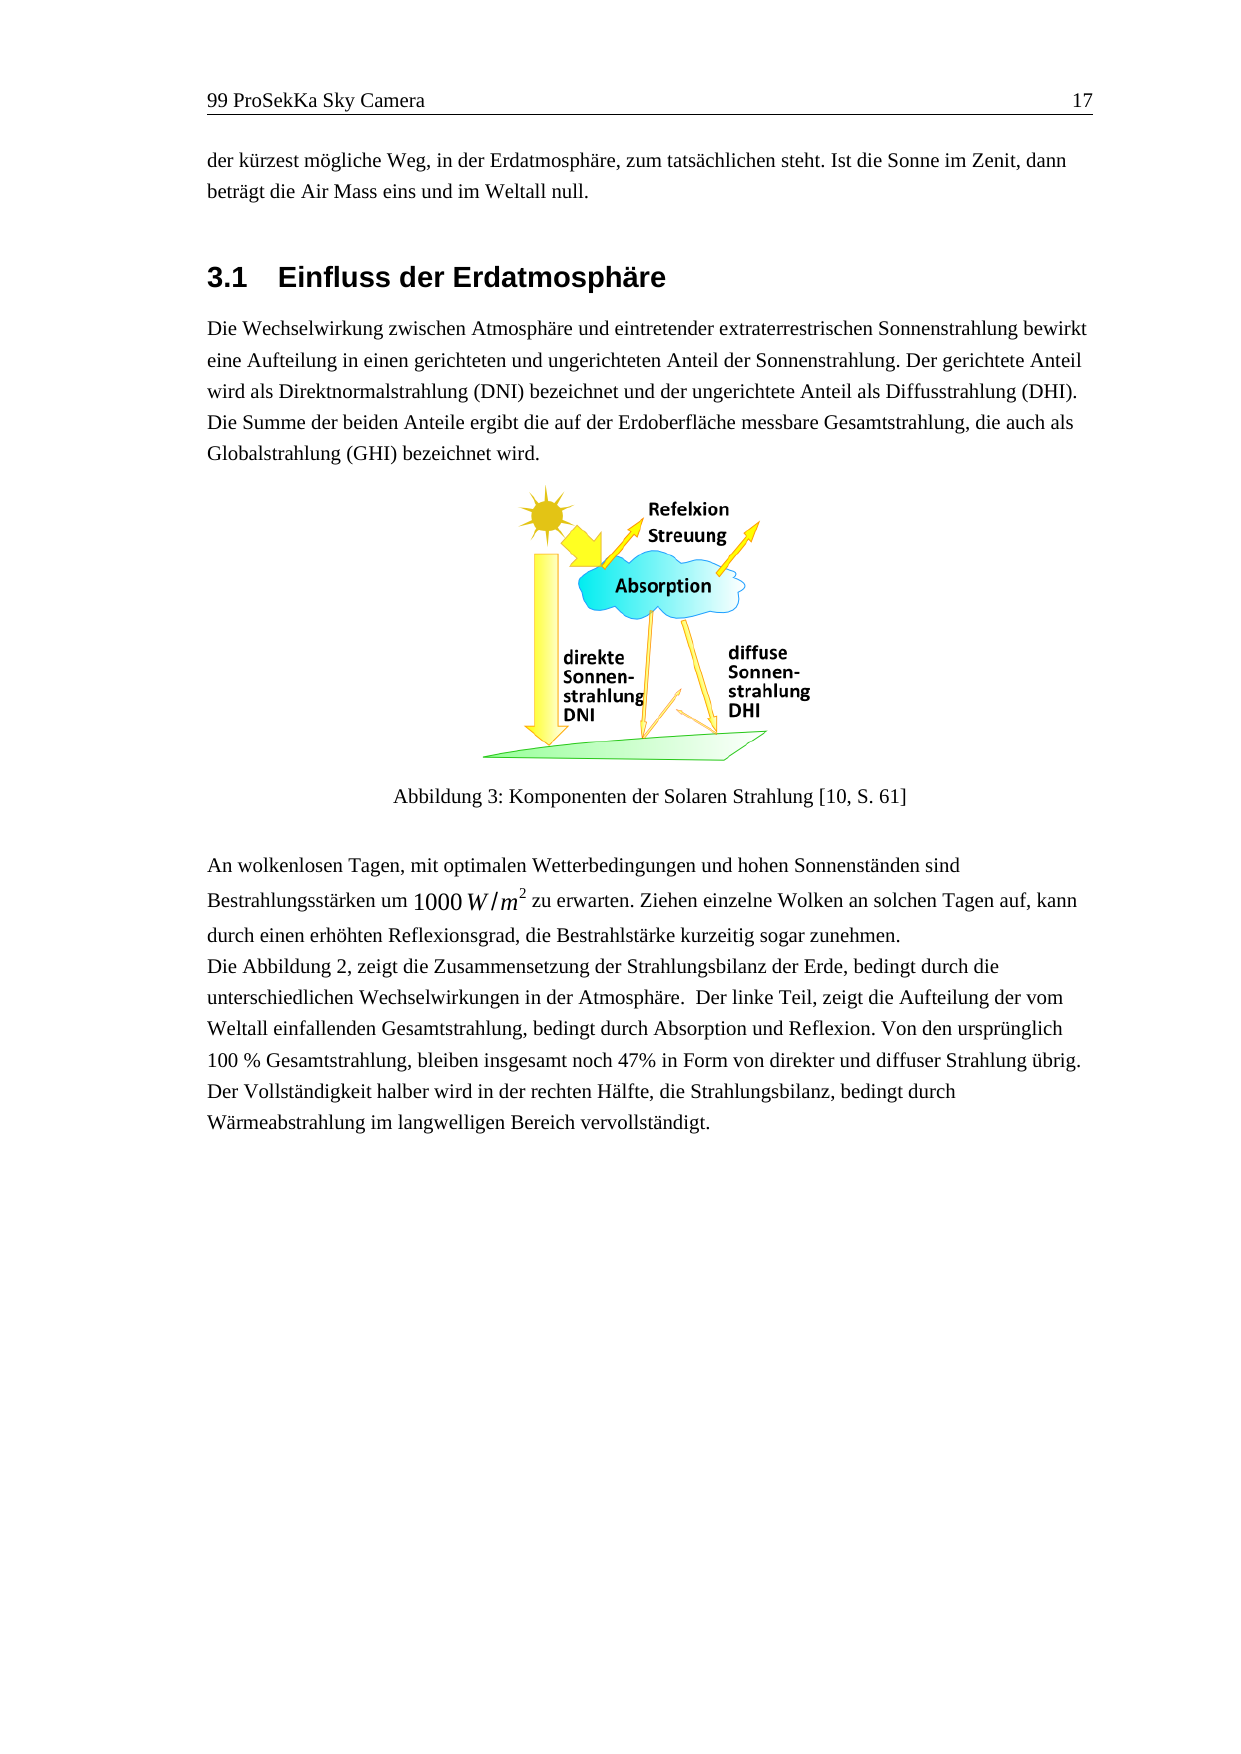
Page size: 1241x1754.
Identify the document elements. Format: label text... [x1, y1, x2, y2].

subtitle Einfluss der Erdatmosphäre [207, 260, 1093, 294]
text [207, 148, 1093, 203]
picture [482, 485, 817, 765]
text Abbildung 3: Komponenten der Solaren Strahlung [10, S. 61] [207, 784, 1093, 808]
text An wolkenlosen Tagen, mit optimalen Wetterbedingungen und hohen Sonnenständen sind Bestrahlungsstärken um zu erwarten. Ziehen einzelne Wolken an solchen Tagen auf, kann durch einen erhöhten Reflexionsgrad, die Bestrahlstärke kurzeitig sogar zunehmen. Die Abbildung 2, zeigt die Zusammensetzung der Strahlungsbilanz der Erde, bedingt durch die unterschiedlichen Wechselwirkungen in der Atmosphäre. Der linke Teil, zeigt die Aufteilung der vom Weltall einfallenden Gesamtstrahlung, bedingt durch Absorption und Reflexion. Von den ursprünglich 100 % Gesamtstrahlung, bleiben insgesamt noch 47% in Form von direkter und diffuser Strahlung übrig. Der Vollständigkeit halber wird in der rechten Hälfte, die Strahlungsbilanz, bedingt durch Wärmeabstrahlung im langwelligen Bereich vervollständigt. [207, 853, 1093, 1134]
text Die Wechselwirkung zwischen Atmosphäre und eintretender extraterrestrischen Sonnenstrahlung bewirkt eine Aufteilung in einen gerichteten und ungerichteten Anteil der Sonnenstrahlung. Der gerichtete Anteil wird als Direktnormalstrahlung (DNI) bezeichnet und der ungerichtete Anteil als Diffusstrahlung (DHI). Die Summe der beiden Anteile ergibt die auf der Erdoberfläche messbare Gesamtstrahlung, die auch als Globalstrahlung (GHI) bezeichnet wird. [207, 316, 1093, 465]
